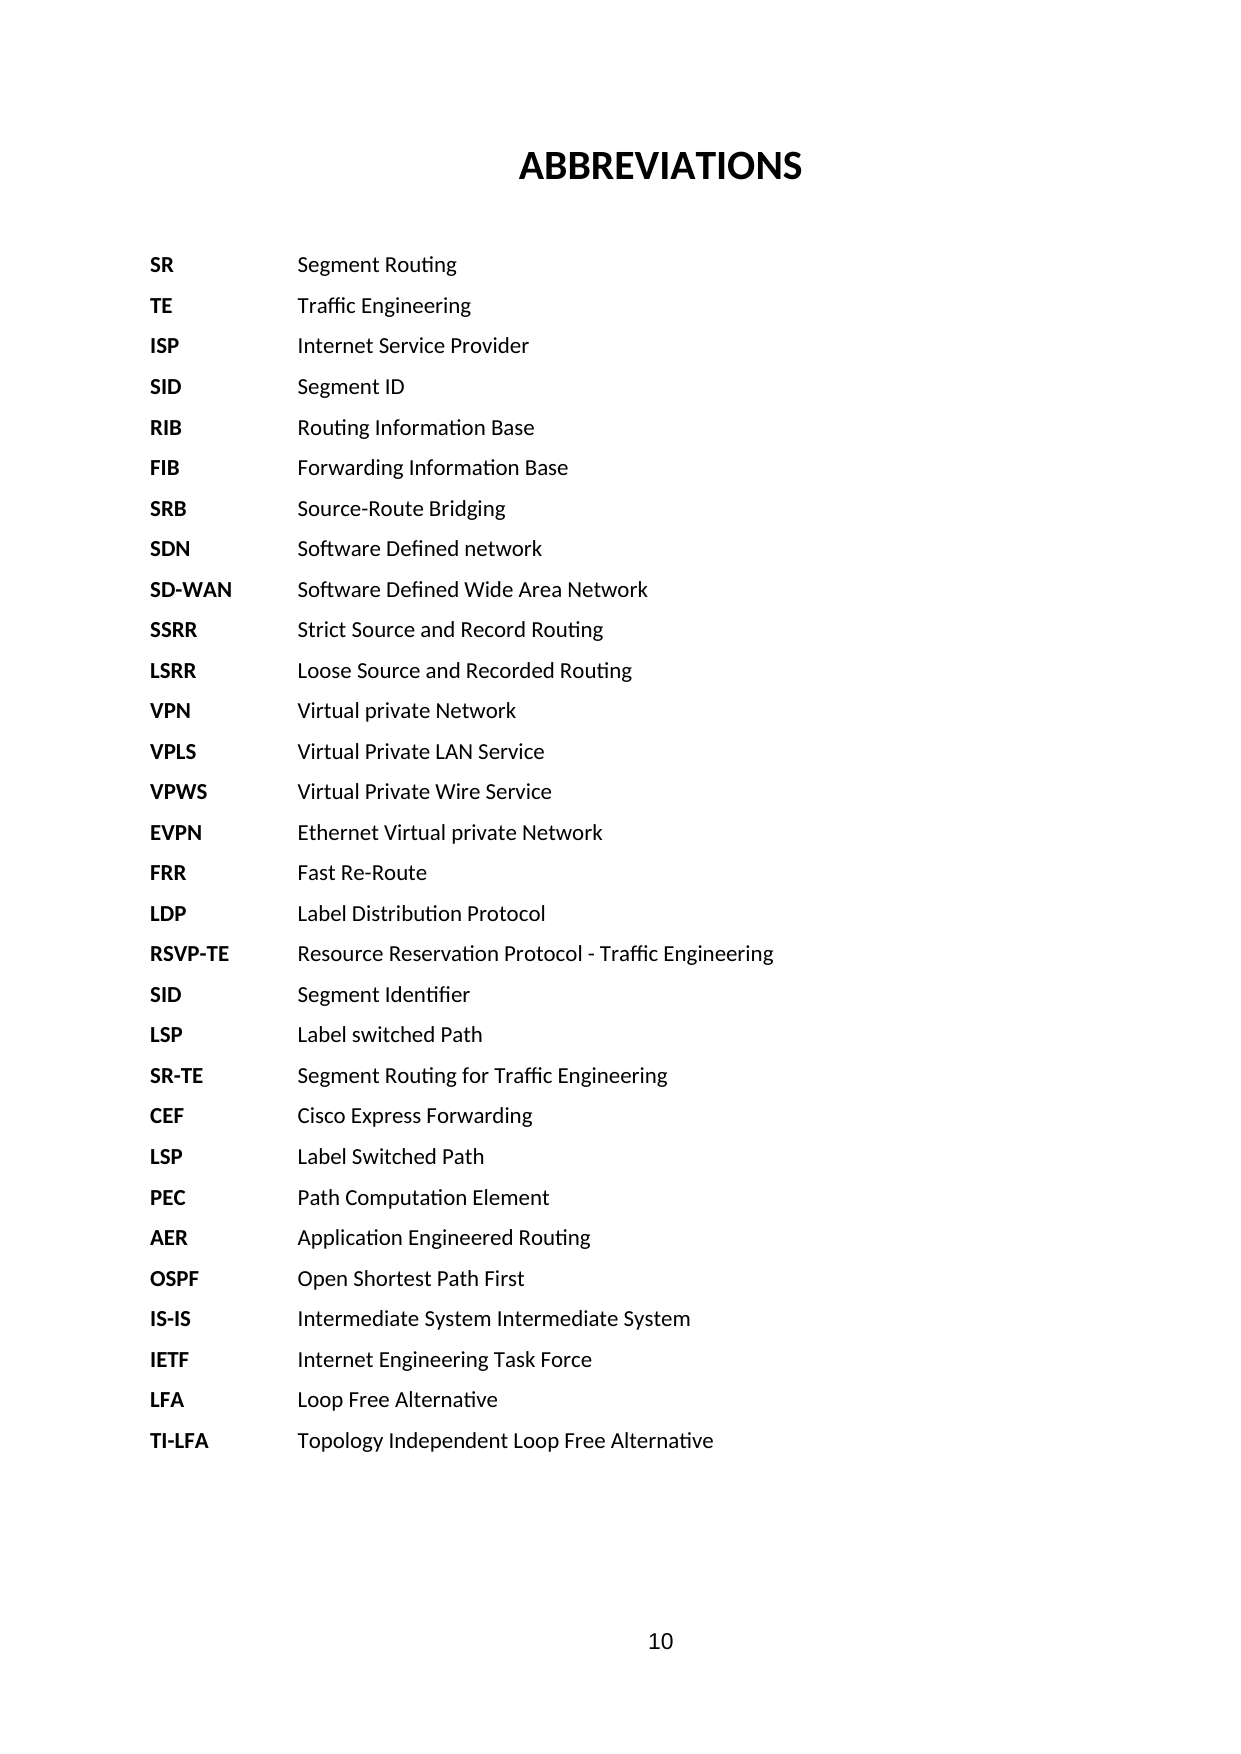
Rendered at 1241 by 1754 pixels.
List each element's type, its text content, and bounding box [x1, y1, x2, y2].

text RIB Routing Information Base [150, 413, 1171, 441]
text LSRR Loose Source and Recorded Routing [150, 656, 1171, 684]
text FRR Fast Re-Route [150, 858, 1171, 886]
text TI-LFA Topology Independent Loop Free Alternative [150, 1426, 1171, 1454]
text SID Segment ID [150, 372, 1171, 400]
text VPLS Virtual Private LAN Service [150, 737, 1171, 765]
text LSP Label switched Path [150, 1021, 1171, 1048]
text SD-WAN Software Defined Wide Area Network [150, 575, 1171, 603]
text ISP Internet Service Provider [150, 332, 1171, 360]
text PEC Path Computation Element [150, 1183, 1171, 1211]
text EVPN Ethernet Virtual private Network [150, 818, 1171, 846]
text FIB Forwarding Information Base [150, 453, 1171, 481]
text AER Application Engineered Routing [150, 1223, 1171, 1251]
text SR-TE Segment Routing for Traffic Engineering [150, 1061, 1171, 1089]
text IETF Internet Engineering Task Force [150, 1345, 1171, 1373]
text SR Segment Routing [150, 251, 1171, 279]
text SID Segment Identifier [150, 980, 1171, 1008]
text LFA Loop Free Alternative [150, 1385, 1171, 1413]
text OSPF Open Shortest Path First [150, 1264, 1171, 1292]
subtitle ABBREVIATIONS [150, 139, 1171, 190]
text RSVP-TE Resource Reservation Protocol - Traffic Engineering [150, 939, 1171, 967]
text LDP Label Distribution Protocol [150, 899, 1171, 927]
text SSRR Strict Source and Record Routing [150, 615, 1171, 643]
text TE Traffic Engineering [150, 291, 1171, 319]
text VPN Virtual private Network [150, 696, 1171, 724]
text SRB Source-Route Bridging [150, 494, 1171, 522]
text SDN Software Defined network [150, 534, 1171, 562]
text CEF Cisco Express Forwarding [150, 1102, 1171, 1129]
text VPWS Virtual Private Wire Service [150, 777, 1171, 805]
text LSP Label Switched Path [150, 1142, 1171, 1170]
text IS-IS Intermediate System Intermediate System [150, 1304, 1171, 1332]
